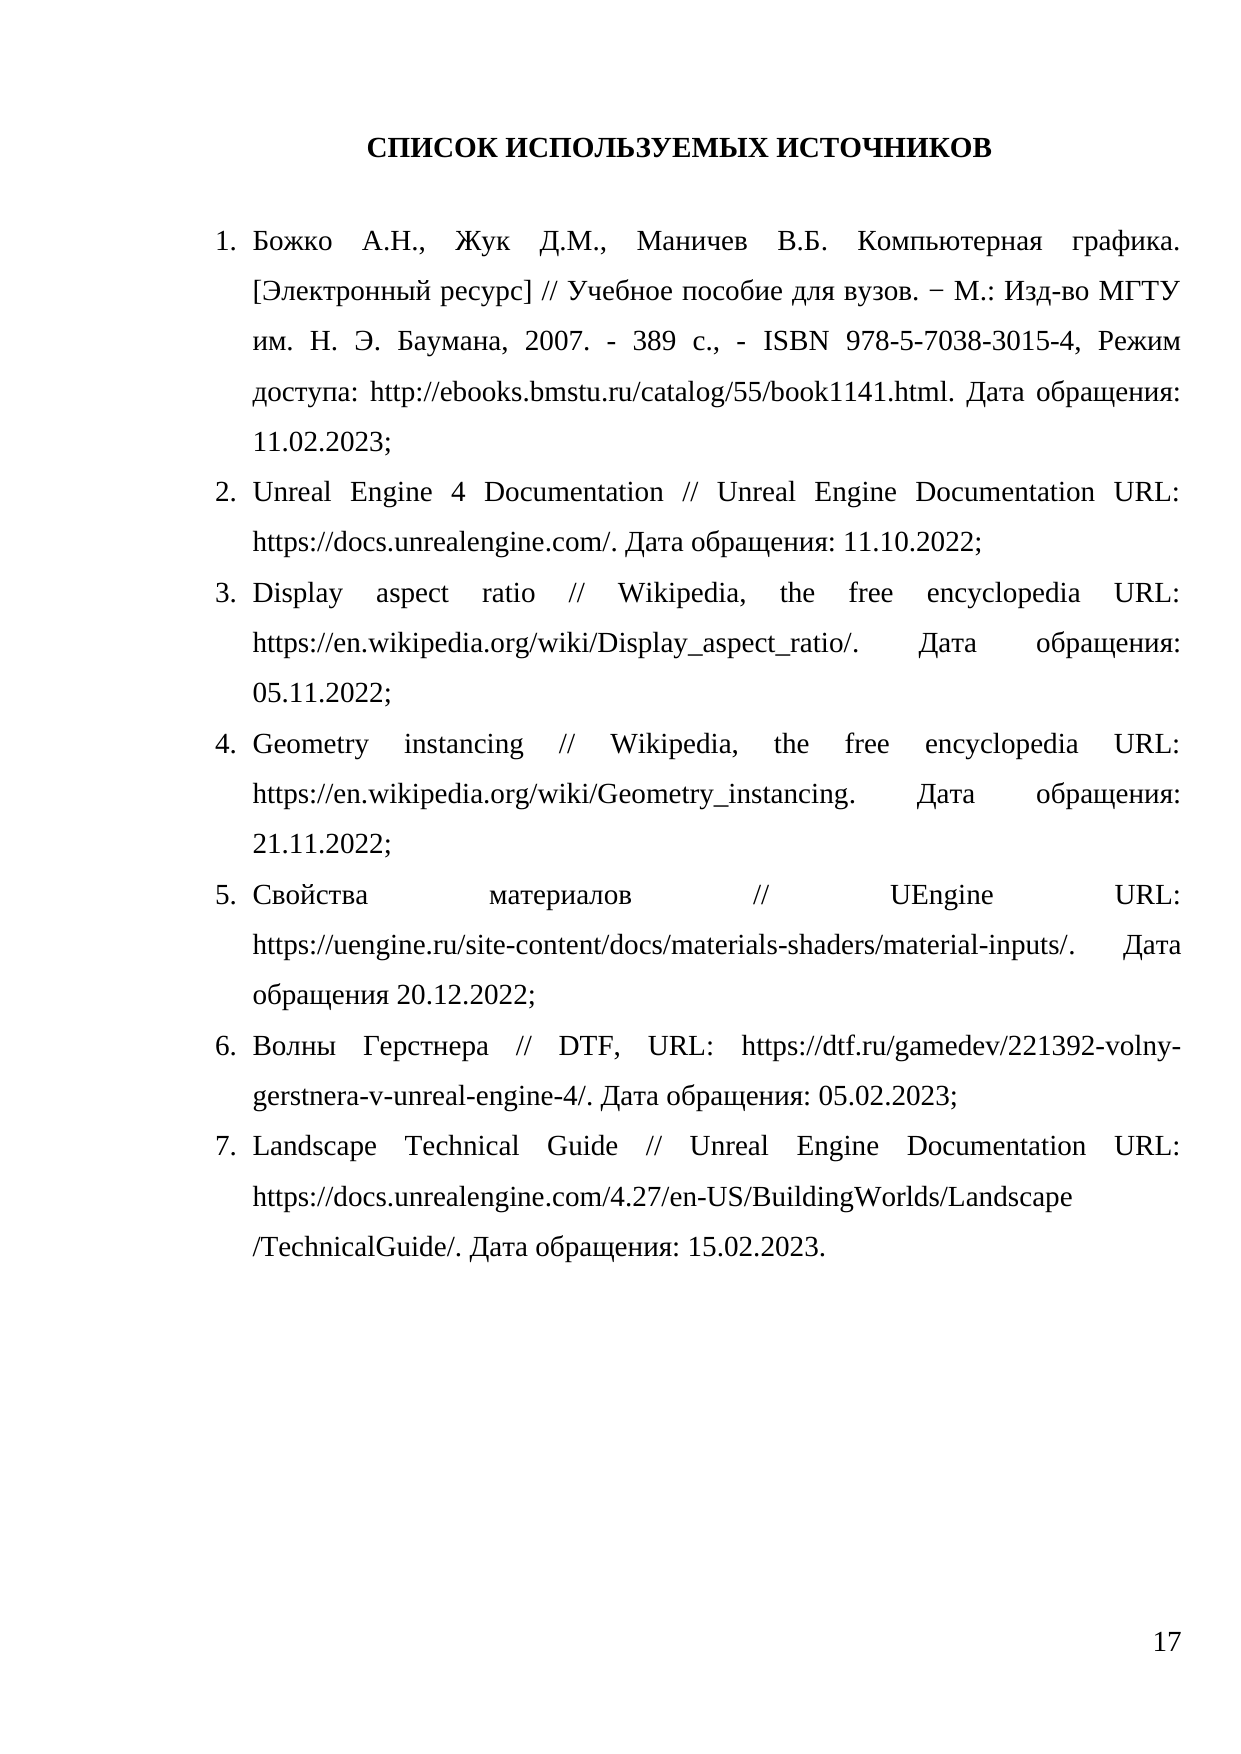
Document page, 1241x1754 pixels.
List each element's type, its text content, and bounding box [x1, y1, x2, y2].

list Landscape Technical Guide // Unreal Engine Documentation URL: https://docs.unrealengine.com/4.27/en-US/BuildingWorlds/Landscape /TechnicalGuide/. Дата обращения: 15.02.2023. [215, 1128, 1181, 1262]
list Geometry instancing // Wikipedia, the free encyclopedia URL: https://en.wikipedia.org/wiki/Geometry_instancing. Дата обращения: 21.11.2022; [215, 726, 1181, 860]
list Unreal Engine 4 Documentation // Unreal Engine Documentation URL: https://docs.unrealengine.com/. Дата обращения: 11.10.2022; [215, 474, 1181, 558]
text СПИСОК ИСПОЛЬЗУЕМЫХ ИСТОЧНИКОВ [177, 131, 1181, 164]
list Display aspect ratio // Wikipedia, the free encyclopedia URL: https://en.wikipedia.org/wiki/Display_aspect_ratio/. Дата обращения: 05.11.2022; [215, 575, 1181, 709]
list Волны Герстнера // DTF, URL: https://dtf.ru/gamedev/221392-volny-gerstnera-v-unreal-engine-4/. Дата обращения: 05.02.2023; [215, 1028, 1181, 1112]
list Свойства материалов // UEngine URL: https://uengine.ru/site-content/docs/materials-shaders/material-inputs/. Дата обращения 20.12.2022; [215, 877, 1181, 1011]
list Божко А.Н., Жук Д.М., Маничев В.Б. Компьютерная графика. [Электронный ресурс] // Учебное пособие для вузов. − М.: Изд-во МГТУ им. Н. Э. Баумана, 2007. - 389 с., - ISBN 978-5-7038-3015-4, Режим доступа: http://ebooks.bmstu.ru/catalog/55/book1141.html. Дата обращения: 11.02.2023; [215, 223, 1181, 457]
